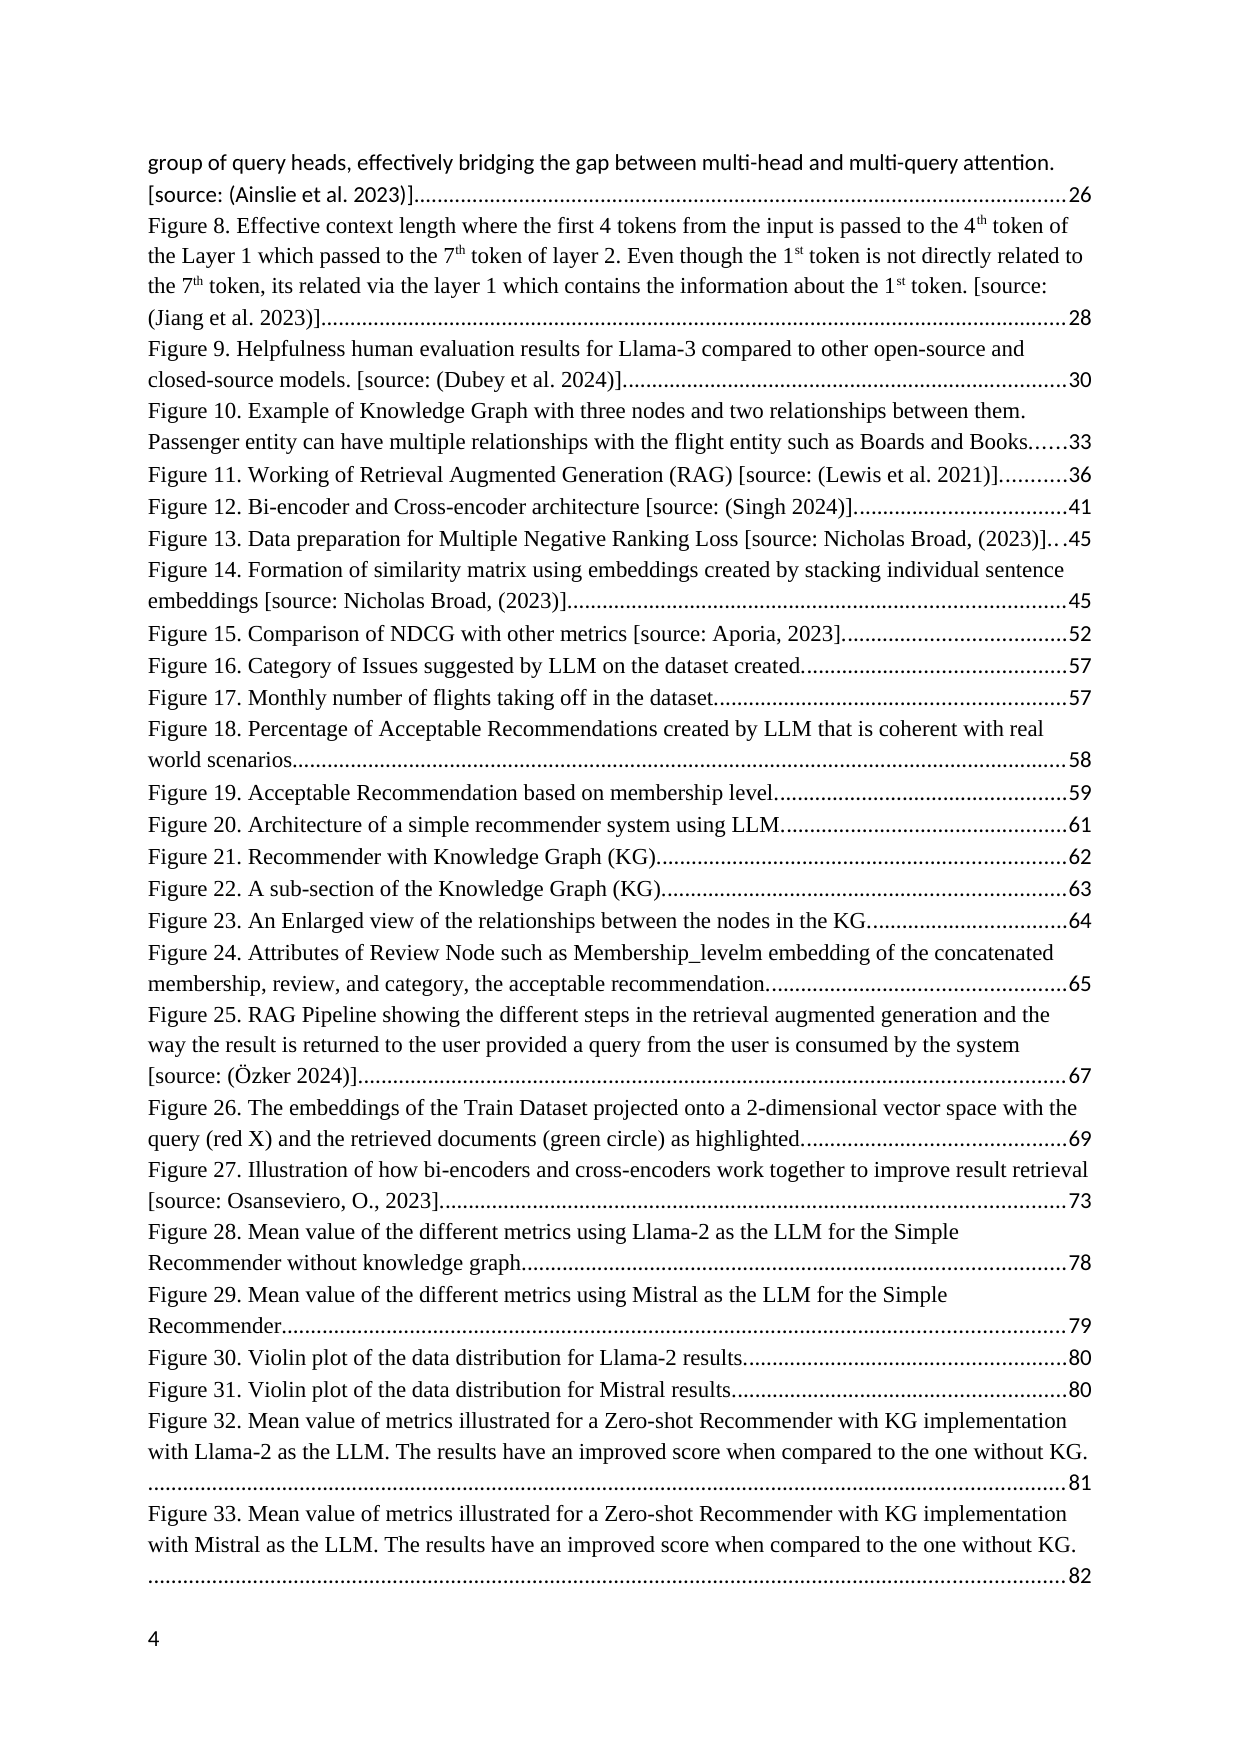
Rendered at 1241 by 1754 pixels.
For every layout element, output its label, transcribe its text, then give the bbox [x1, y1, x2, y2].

text Figure 30. Violin plot of the data distribution for Llama-2 results. 80 [148, 1343, 1092, 1371]
text Figure 33. Mean value of metrics illustrated for a Zero-shot Recommender with KG implementation with Mistral as the LLM. The results have an improved score when compared to the one without KG. 82 [148, 1500, 1092, 1589]
text Figure 11. Working of Retrieval Augmented Generation (RAG) [source: (Lewis et al. 2021)]. 36 [148, 460, 1092, 488]
text Figure 15. Comparison of NDCG with other metrics [source: Aporia, 2023]. 52 [148, 619, 1092, 647]
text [148, 148, 1092, 208]
text Figure 31. Violin plot of the data distribution for Mistral results. 80 [148, 1375, 1092, 1403]
text Figure 26. The embeddings of the Train Dataset projected onto a 2-dimensional vector space with the query (red X) and the retrieved documents (green circle) as highlighted. 69 [148, 1093, 1092, 1152]
text Figure 16. Category of Issues suggested by LLM on the dataset created. 57 [148, 651, 1092, 679]
text Figure 17. Monthly number of flights taking off in the dataset. 57 [148, 683, 1092, 711]
text Figure 27. Illustration of how bi-encoders and cross-encoders work together to improve result retrieval [source: Osanseviero, O., 2023]. 73 [148, 1156, 1092, 1214]
text Figure 14. Formation of similarity matrix using embeddings created by stacking individual sentence embeddings [source: Nicholas Broad, (2023)]. 45 [148, 556, 1092, 614]
text Figure 13. Data preparation for Multiple Negative Ranking Loss [source: Nicholas Broad, (2023)]. 45 [148, 524, 1092, 552]
text Figure 22. A sub-section of the Knowledge Graph (KG). 63 [148, 874, 1092, 902]
text Figure 20. Architecture of a simple recommender system using LLM. 61 [148, 810, 1092, 838]
text Figure 32. Mean value of metrics illustrated for a Zero-shot Recommender with KG implementation with Llama-2 as the LLM. The results have an improved score when compared to the one without KG. 81 [148, 1407, 1092, 1496]
text Figure 25. RAG Pipeline showing the different steps in the retrieval augmented generation and the way the result is returned to the user provided a query from the user is consumed by the system [source: (Özker 2024)]. 67 [148, 1001, 1092, 1089]
text Figure 9. Helpfulness human evaluation results for Llama-3 compared to other open-source and closed-source models. [source: (Dubey et al. 2024)]. 30 [148, 335, 1092, 393]
text Figure 18. Percentage of Acceptable Recommendations created by LLM that is coherent with real world scenarios. 58 [148, 715, 1092, 773]
text Figure 12. Bi-encoder and Cross-encoder architecture [source: (Singh 2024)]. 41 [148, 492, 1092, 520]
text Figure 28. Mean value of the different metrics using Llama-2 as the LLM for the Simple Recommender without knowledge graph. 78 [148, 1218, 1092, 1277]
text Figure 10. Example of Knowledge Graph with three nodes and two relationships between them. Passenger entity can have multiple relationships with the flight entity such as Boards and Books. 33 [148, 397, 1092, 456]
text Figure 29. Mean value of the different metrics using Mistral as the LLM for the Simple Recommender. 79 [148, 1281, 1092, 1339]
text Figure 23. An Enlarged view of the relationships between the nodes in the KG. 64 [148, 906, 1092, 934]
text Figure 8. Effective context length where the first 4 tokens from the input is passed to the 4th token of the Layer 1 which passed to the 7th token of layer 2. Even though the 1st token is not directly related to the 7th token, its related via the layer 1 which contains the information about the 1st token. [source: (Jiang et al. 2023)]. 28 [148, 212, 1092, 331]
text Figure 19. Acceptable Recommendation based on membership level. 59 [148, 778, 1092, 806]
text Figure 21. Recommender with Knowledge Graph (KG). 62 [148, 842, 1092, 870]
text Figure 24. Attributes of Review Node such as Membership_levelm embedding of the concatenated membership, review, and category, the acceptable recommendation. 65 [148, 938, 1092, 997]
